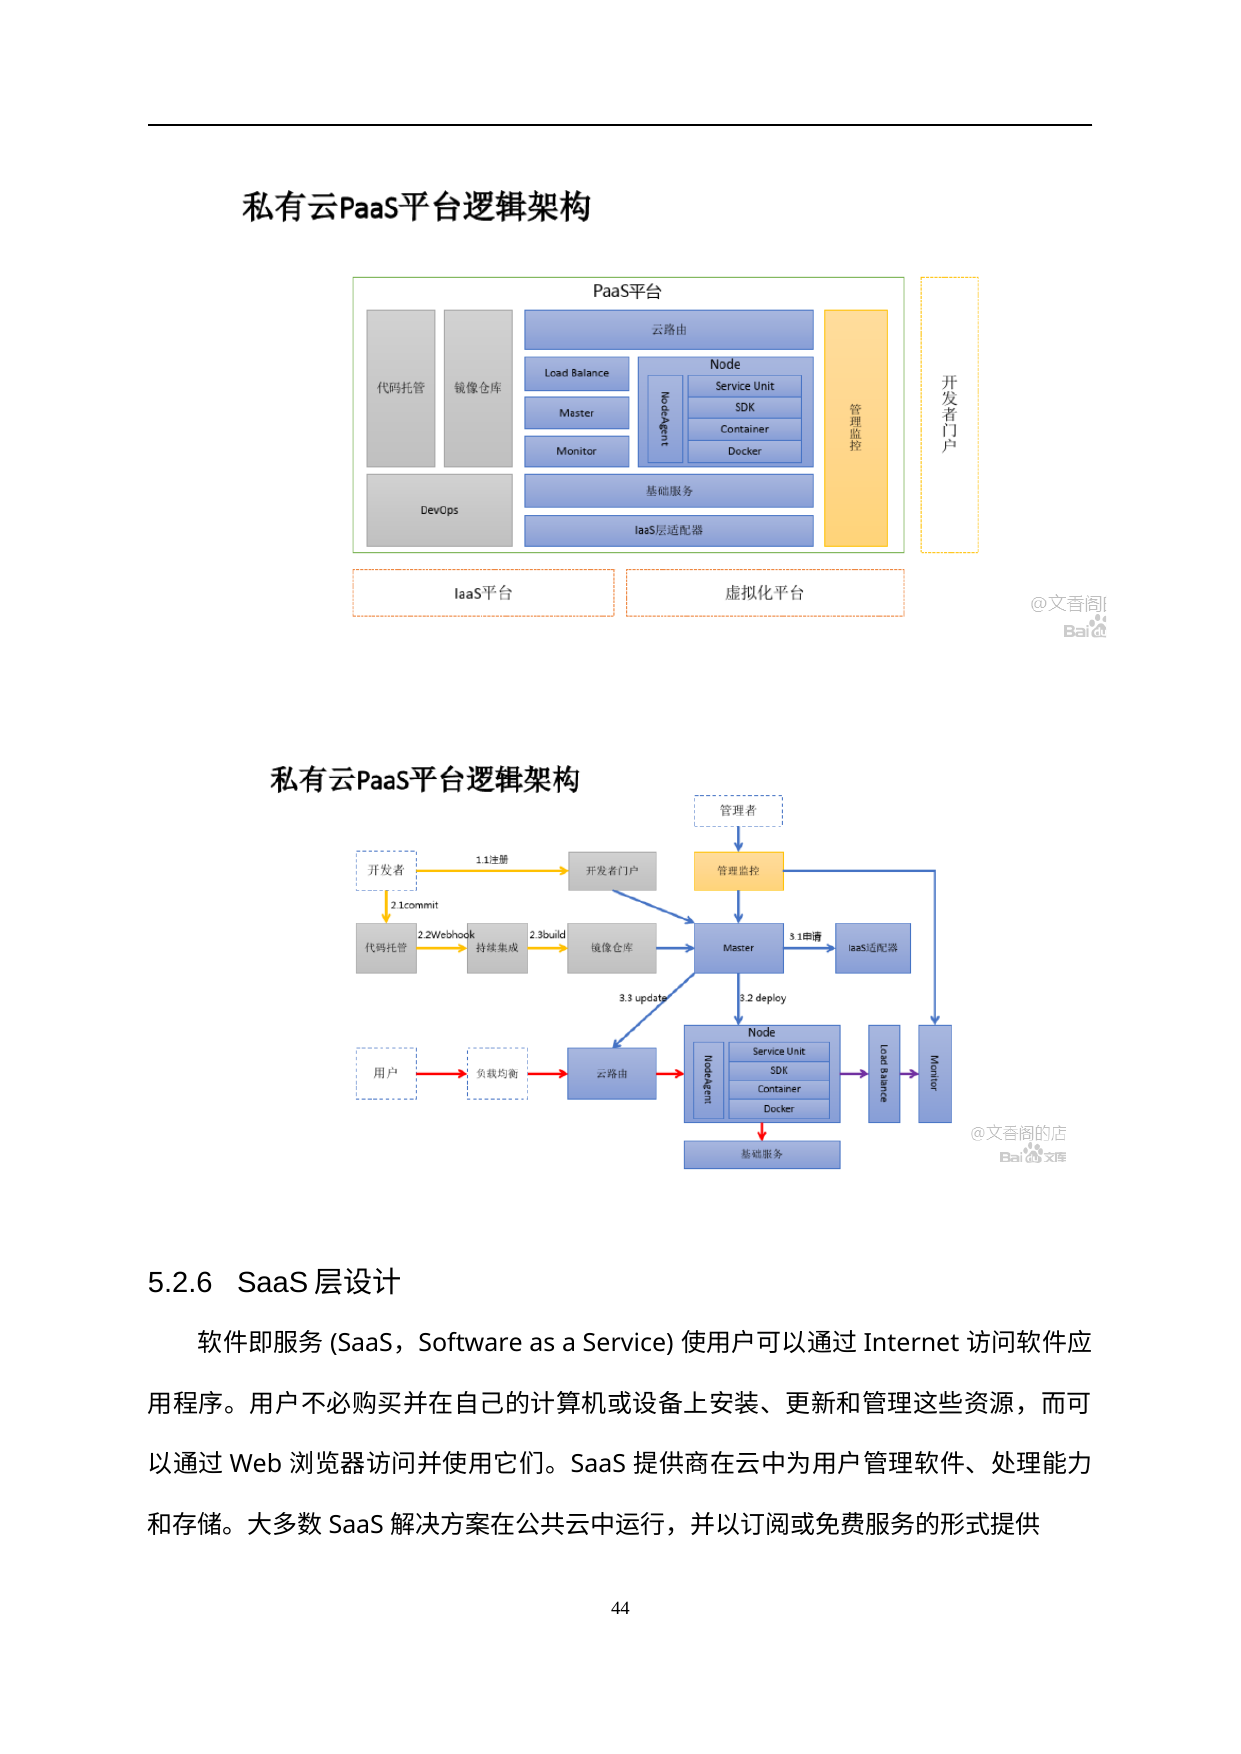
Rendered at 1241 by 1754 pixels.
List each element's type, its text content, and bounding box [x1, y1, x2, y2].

text 软件即服务 (SaaS，Software as a Service) 使用户可以通过 Internet 访问软件应用程序。用户不必购买并在自己的计算机或设备上安装、更新和管理这些资源，而可以通过Web 浏览器访问并使用它们。SaaS 提供商在云中为用户管理软件、处理能力和存储。大多数 SaaS 解决方案在公共云中运行，并以订阅或免费服务的形式提供 [148, 1320, 1092, 1543]
picture [206, 169, 1107, 638]
picture [206, 734, 1107, 1205]
subtitle SaaS层设计 [148, 1239, 1092, 1320]
